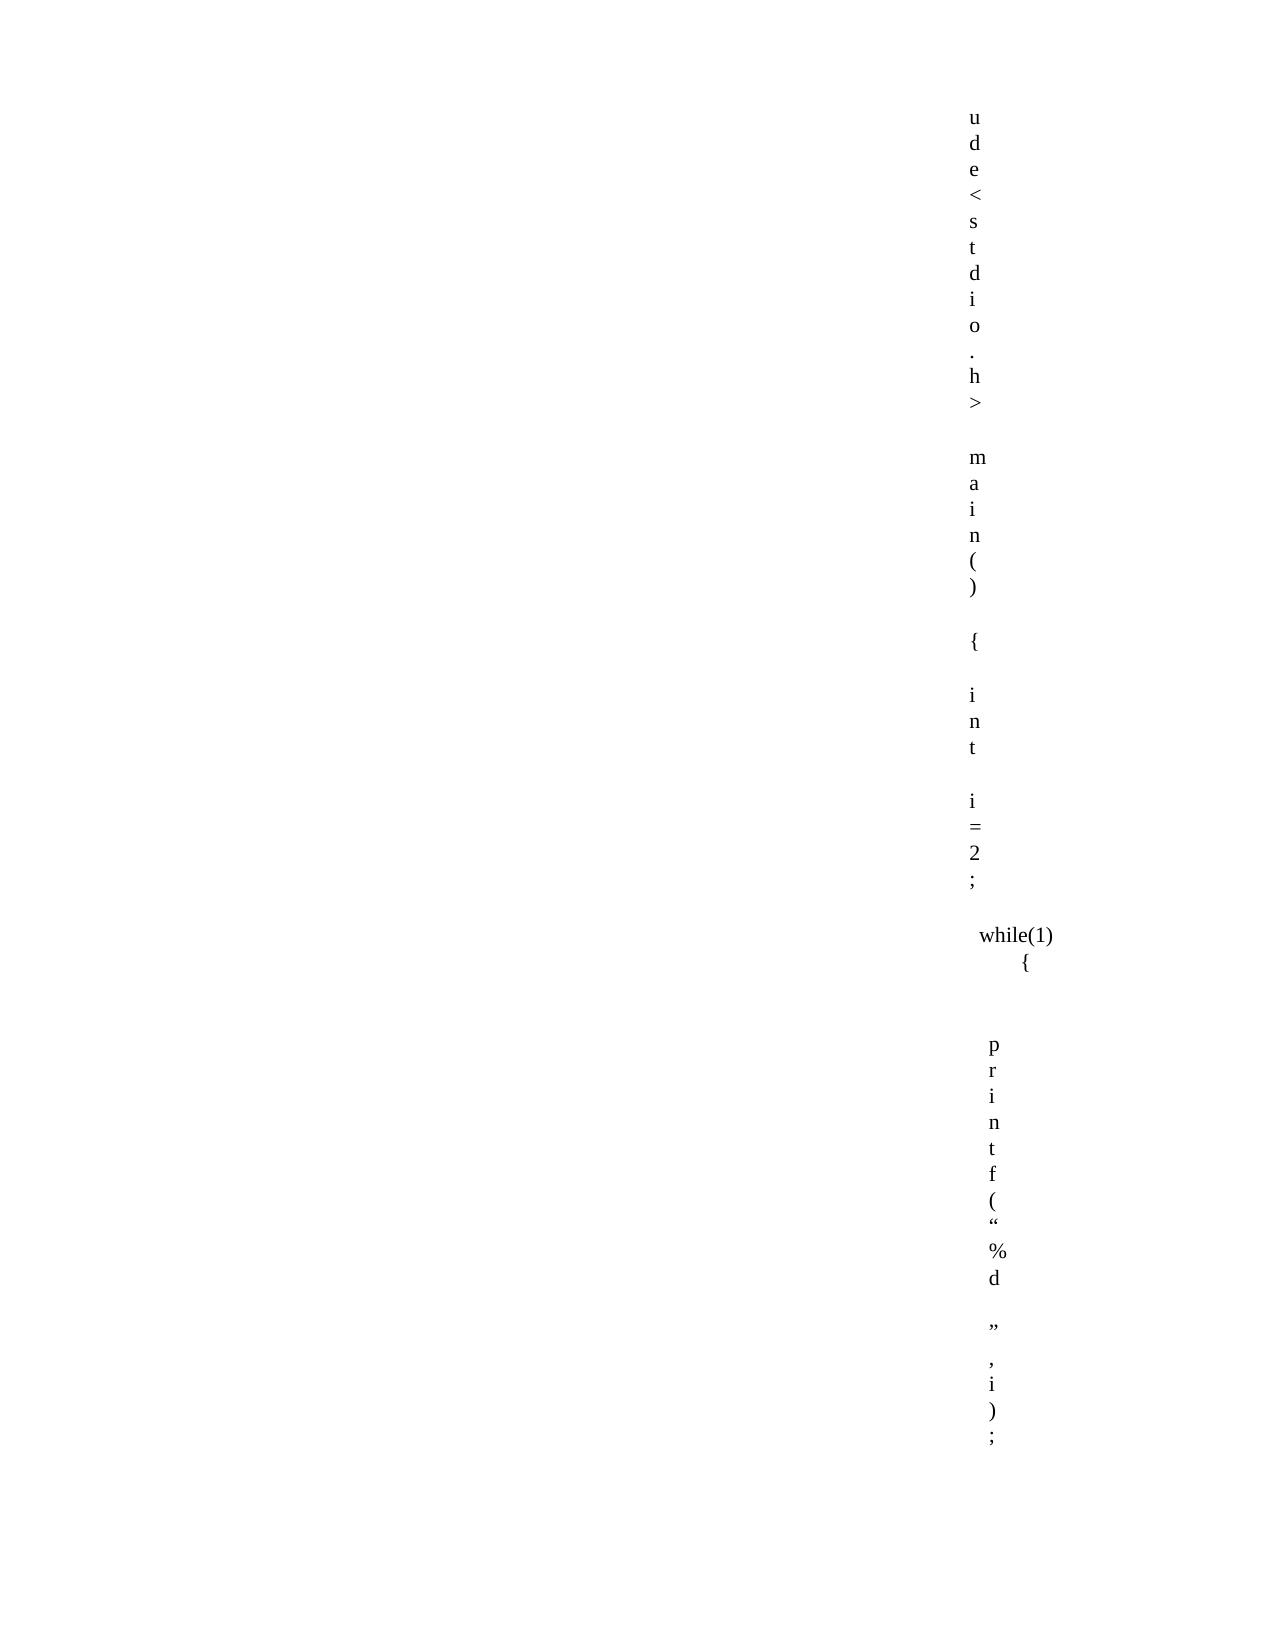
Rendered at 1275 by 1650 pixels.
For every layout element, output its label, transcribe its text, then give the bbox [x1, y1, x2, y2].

text { [987, 949, 1128, 974]
text while(1) [968, 922, 1128, 947]
